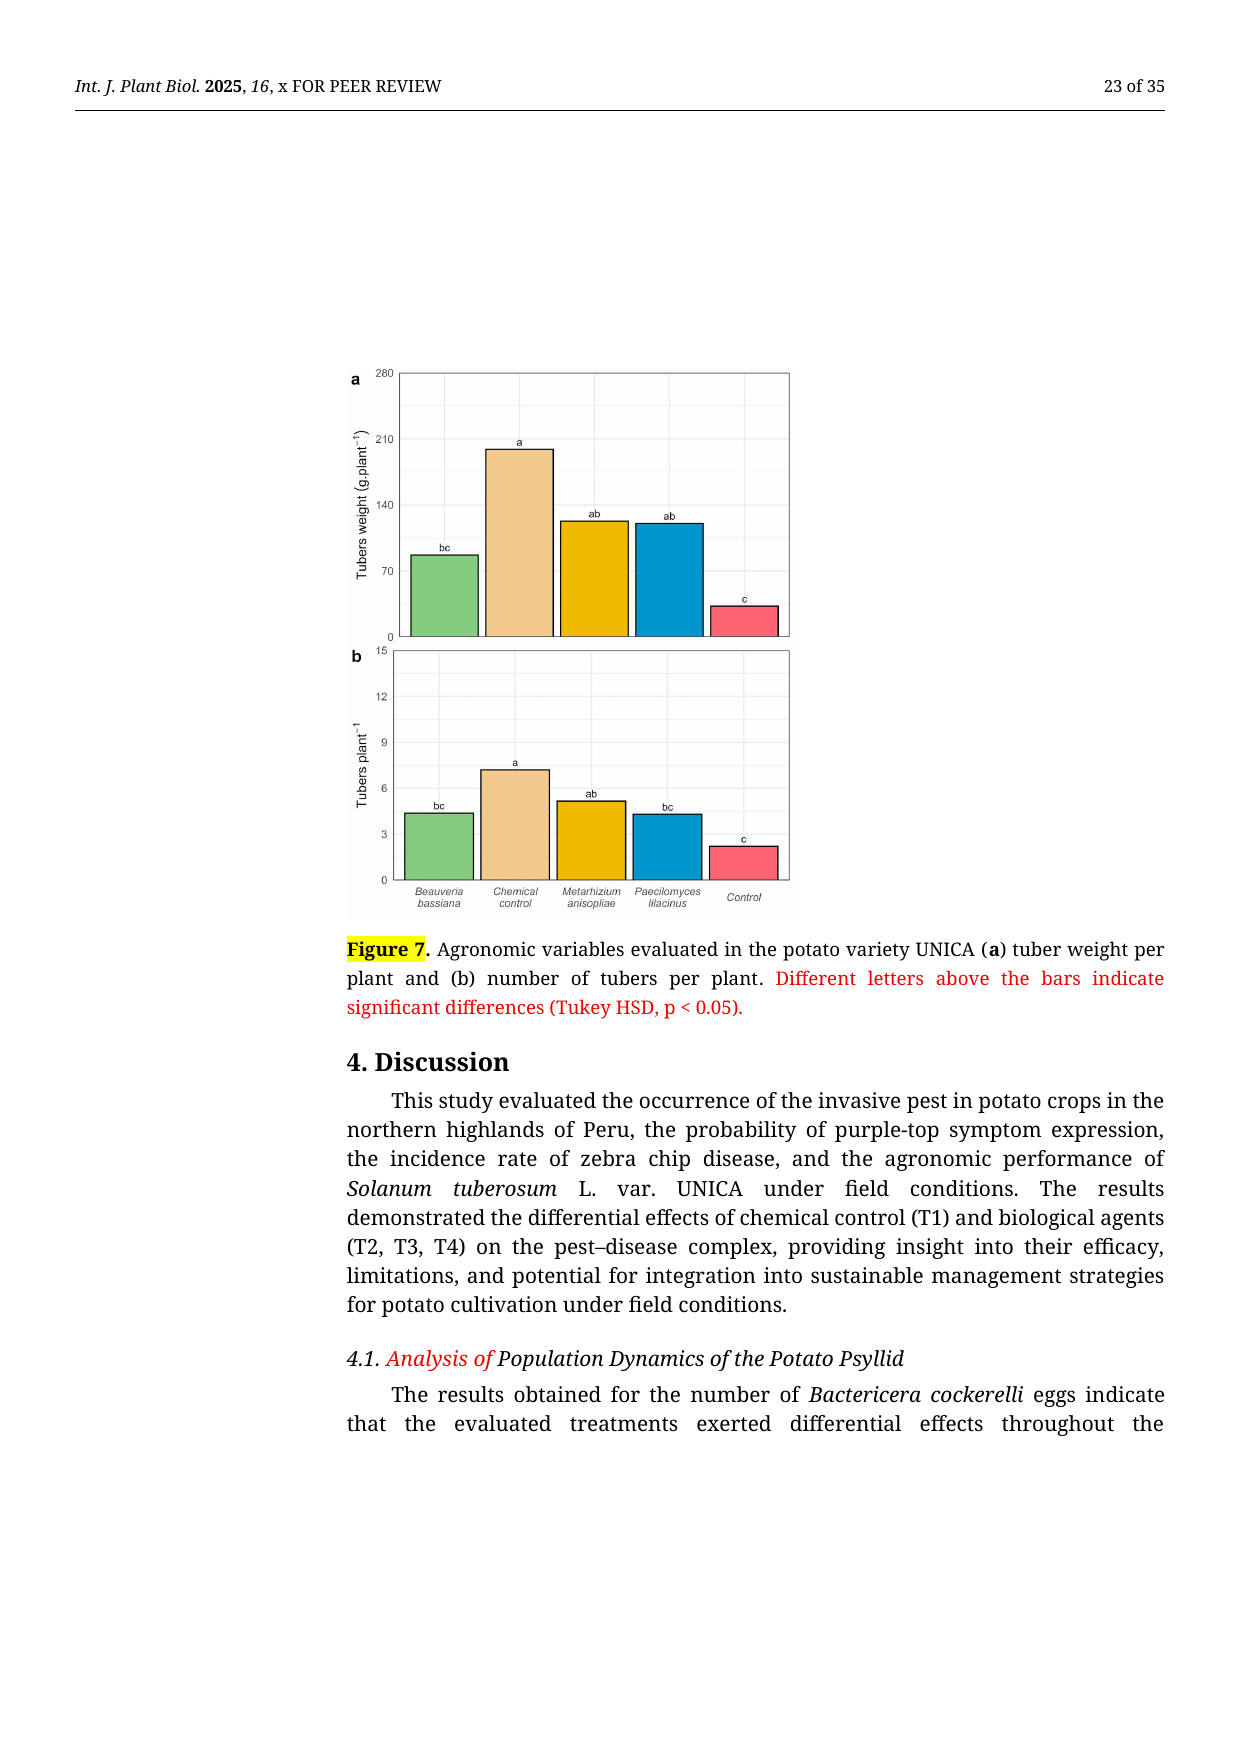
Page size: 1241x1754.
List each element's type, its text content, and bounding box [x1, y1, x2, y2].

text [347, 1379, 1165, 1437]
picture [346, 367, 796, 921]
text 4.1. Analysis of Population Dynamics of the Potato Psyllid [347, 1344, 1165, 1373]
text This study evaluated the occurrence of the invasive pest in potato crops in the northern highlands of Peru, the probability of purple-top symptom expression, the incidence rate of zebra chip disease, and the agronomic performance of Solanum tuberosum L. var. UNICA under field conditions. The results demonstrated the differential effects of chemical control (T1) and biological agents (T2, T3, T4) on the pest–disease complex, providing insight into their efficacy, limitations, and potential for integration into sustainable management strategies for potato cultivation under field conditions. [347, 1085, 1165, 1319]
text Figure 7. Agronomic variables evaluated in the potato variety UNICA (a) tuber weight per plant and (b) number of tubers per plant. Different letters above the bars indicate significant differences (Tukey HSD, p < 0.05). [347, 933, 1165, 1020]
text 4. Discussion [347, 1045, 1165, 1079]
